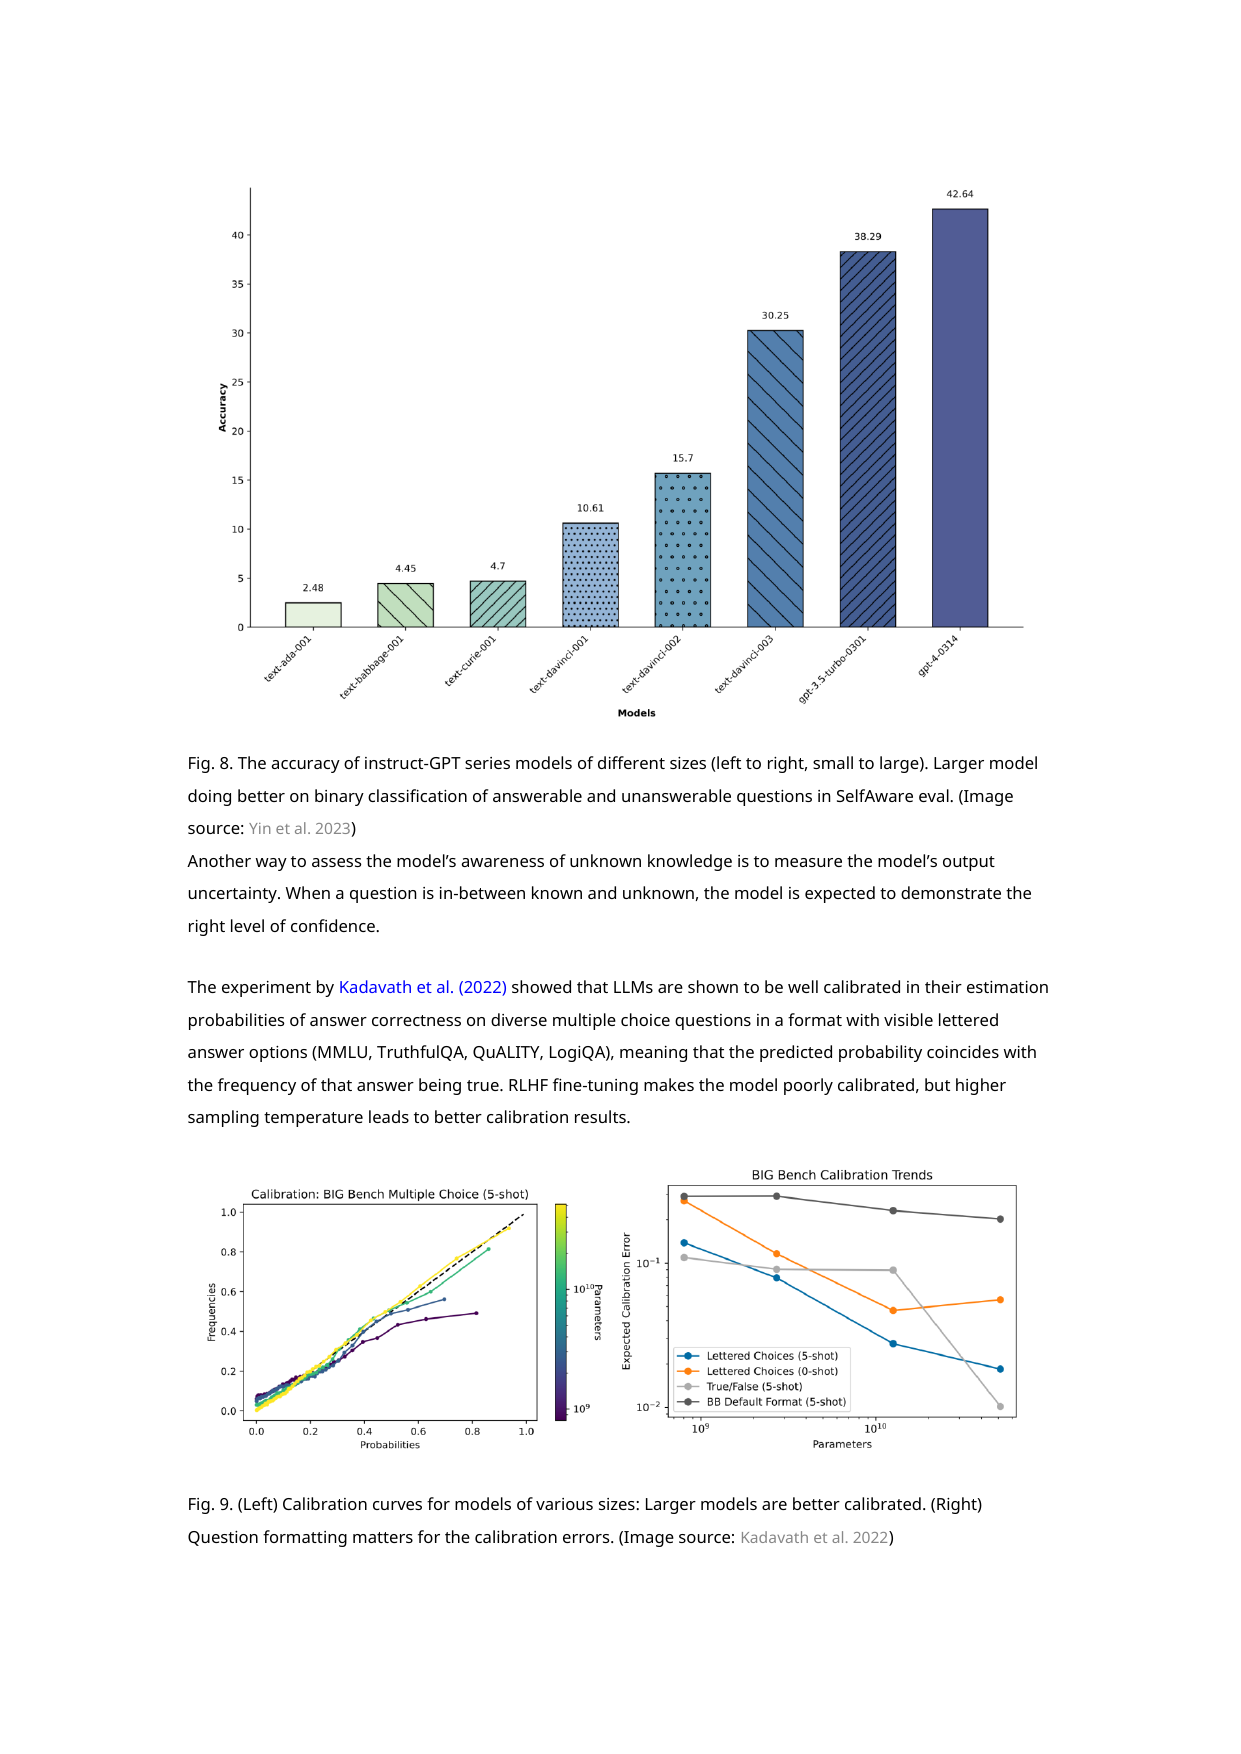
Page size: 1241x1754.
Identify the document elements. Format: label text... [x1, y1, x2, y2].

picture [187, 1162, 1032, 1463]
text Another way to assess the model’s awareness of unknown knowledge is to measure the model’s output uncertainty. When a question is in-between known and unknown, the model is expected to demonstrate the right level of confidence. [187, 844, 1053, 942]
picture [187, 162, 1032, 736]
text The experiment by Kadavath et al. (2022) showed that LLMs are shown to be well calibrated in their estimation probabilities of answer correctness on diverse multiple choice questions in a format with visible lettered answer options (MMLU, TruthfulQA, QuALITY, LogiQA), meaning that the predicted probability coincides with the frequency of that answer being true. RLHF fine-tuning makes the model poorly calibrated, but higher sampling temperature leads to better calibration results. [187, 971, 1053, 1134]
